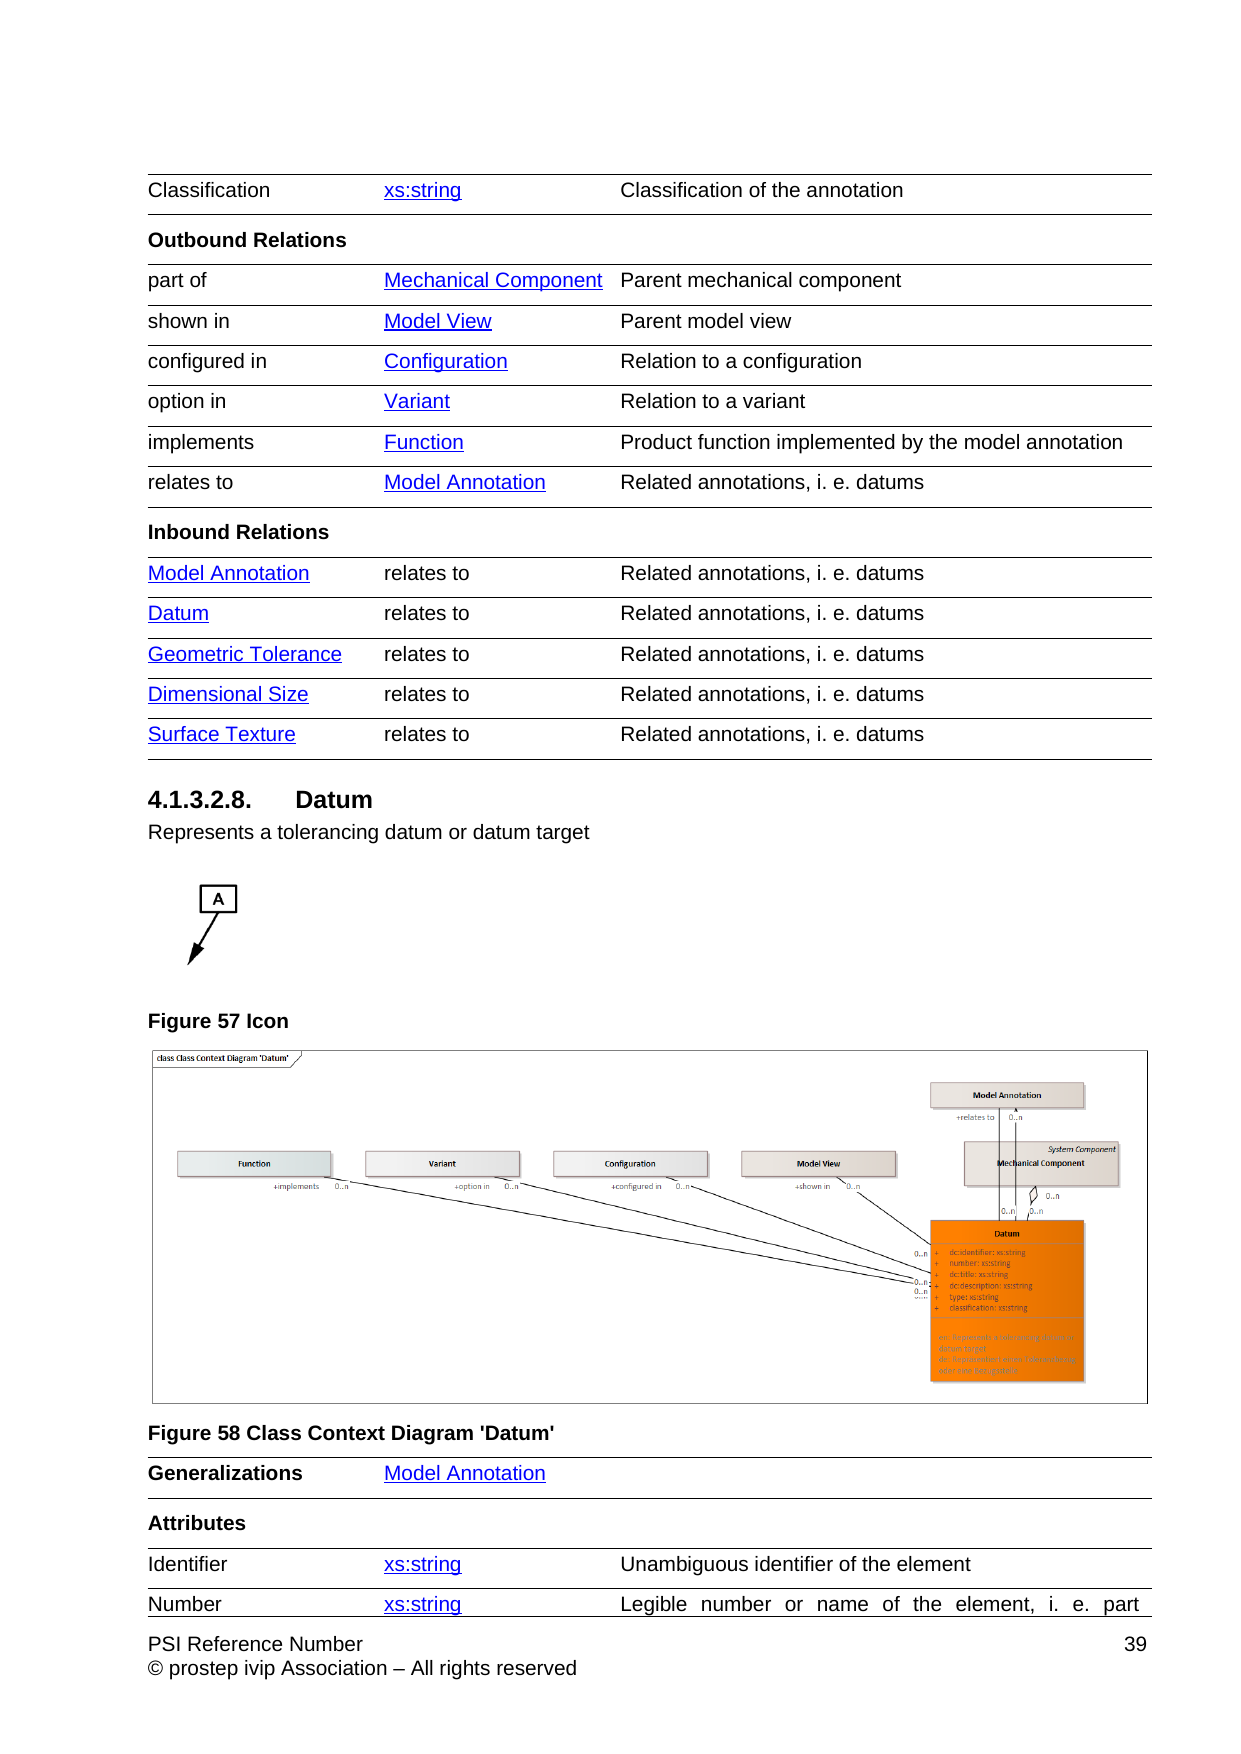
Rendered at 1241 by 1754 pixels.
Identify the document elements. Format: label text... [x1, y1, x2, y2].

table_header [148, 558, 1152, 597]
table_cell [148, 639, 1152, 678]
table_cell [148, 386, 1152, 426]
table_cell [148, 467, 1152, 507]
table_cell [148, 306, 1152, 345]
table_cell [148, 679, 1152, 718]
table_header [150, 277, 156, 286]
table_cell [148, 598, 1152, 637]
text Represents a tolerancing datum or datum target [148, 820, 1152, 844]
subtitle Datum [148, 785, 1152, 813]
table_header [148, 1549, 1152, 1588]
picture [147, 1045, 1152, 1409]
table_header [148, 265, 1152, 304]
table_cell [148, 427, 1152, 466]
picture [147, 856, 289, 997]
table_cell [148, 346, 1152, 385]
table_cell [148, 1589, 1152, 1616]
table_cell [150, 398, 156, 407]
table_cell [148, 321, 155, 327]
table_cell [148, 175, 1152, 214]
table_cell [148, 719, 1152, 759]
text Outbound Relations [148, 228, 1152, 252]
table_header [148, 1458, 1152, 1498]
text Inbound Relations [148, 520, 1152, 544]
text Attributes [148, 1511, 1152, 1535]
